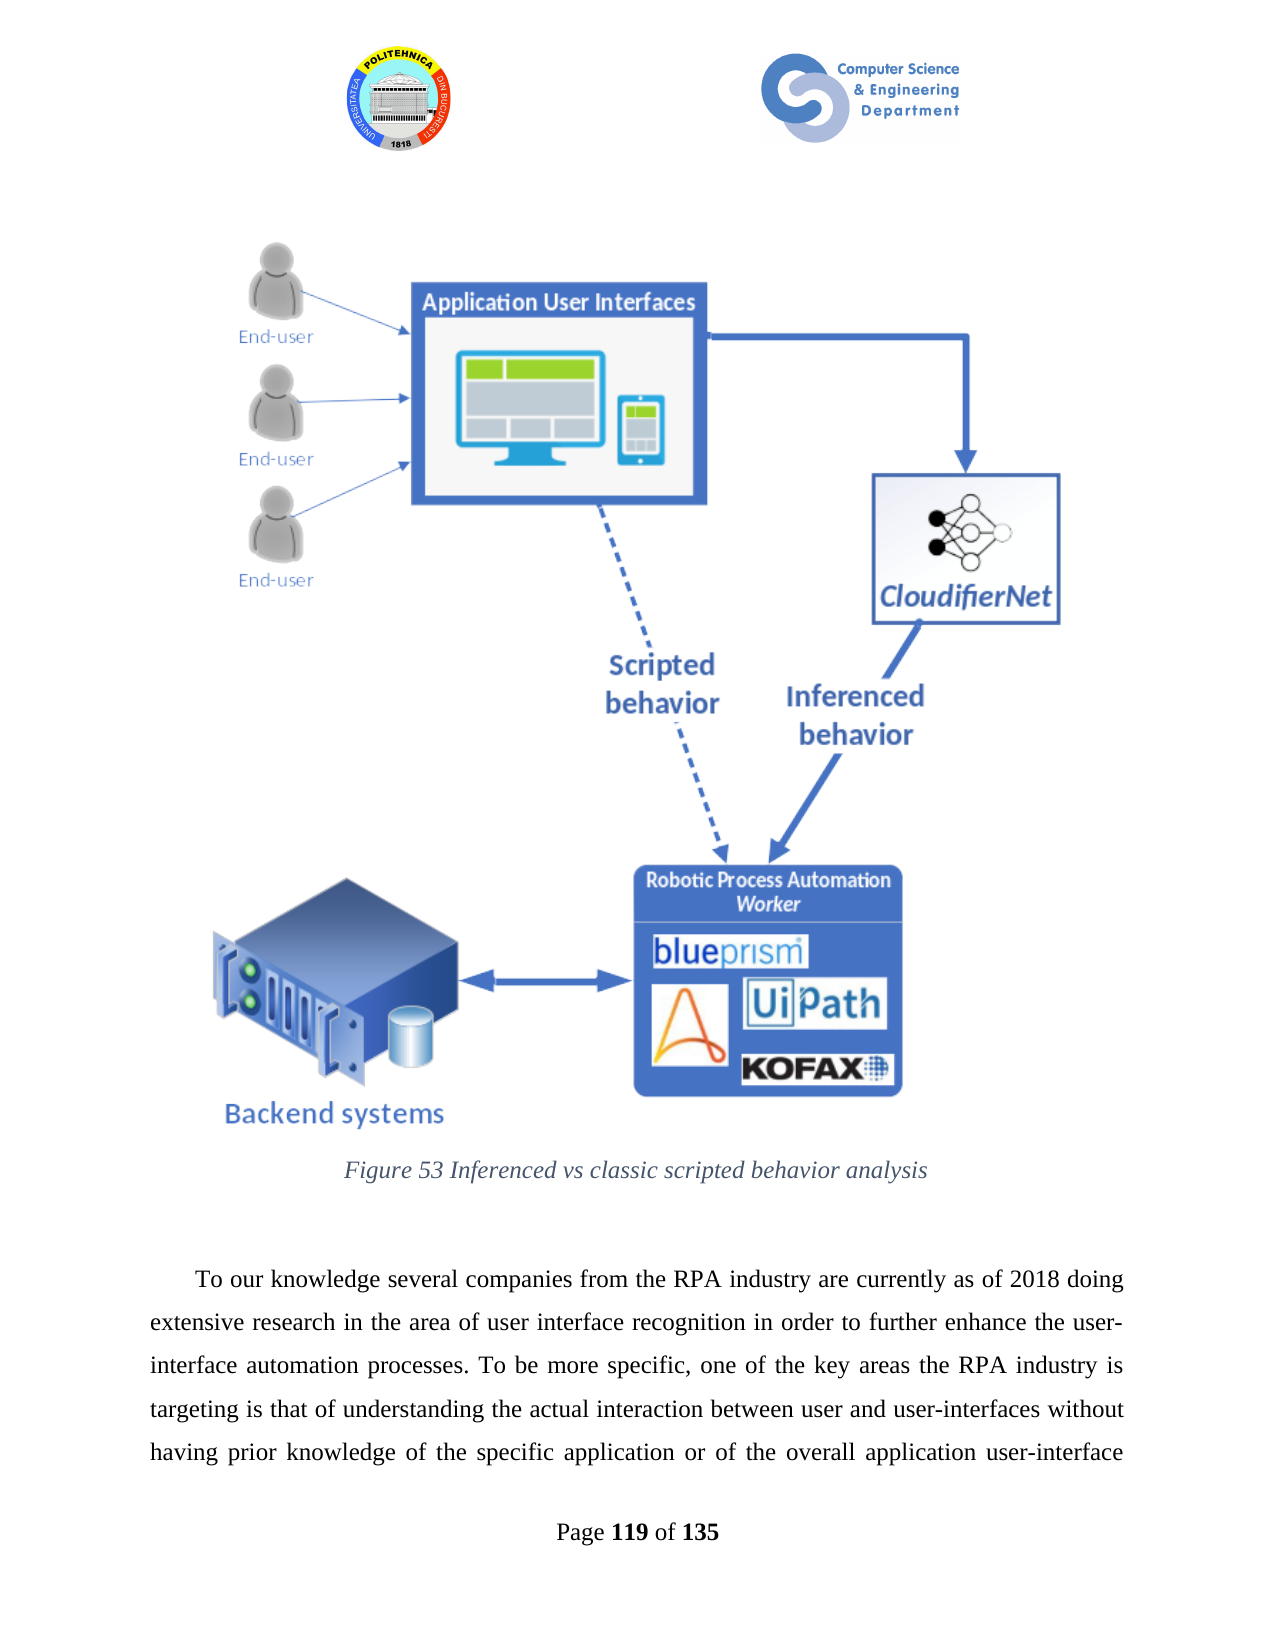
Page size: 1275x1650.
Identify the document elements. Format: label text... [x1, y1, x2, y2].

picture [346, 46, 451, 151]
picture [760, 53, 963, 144]
